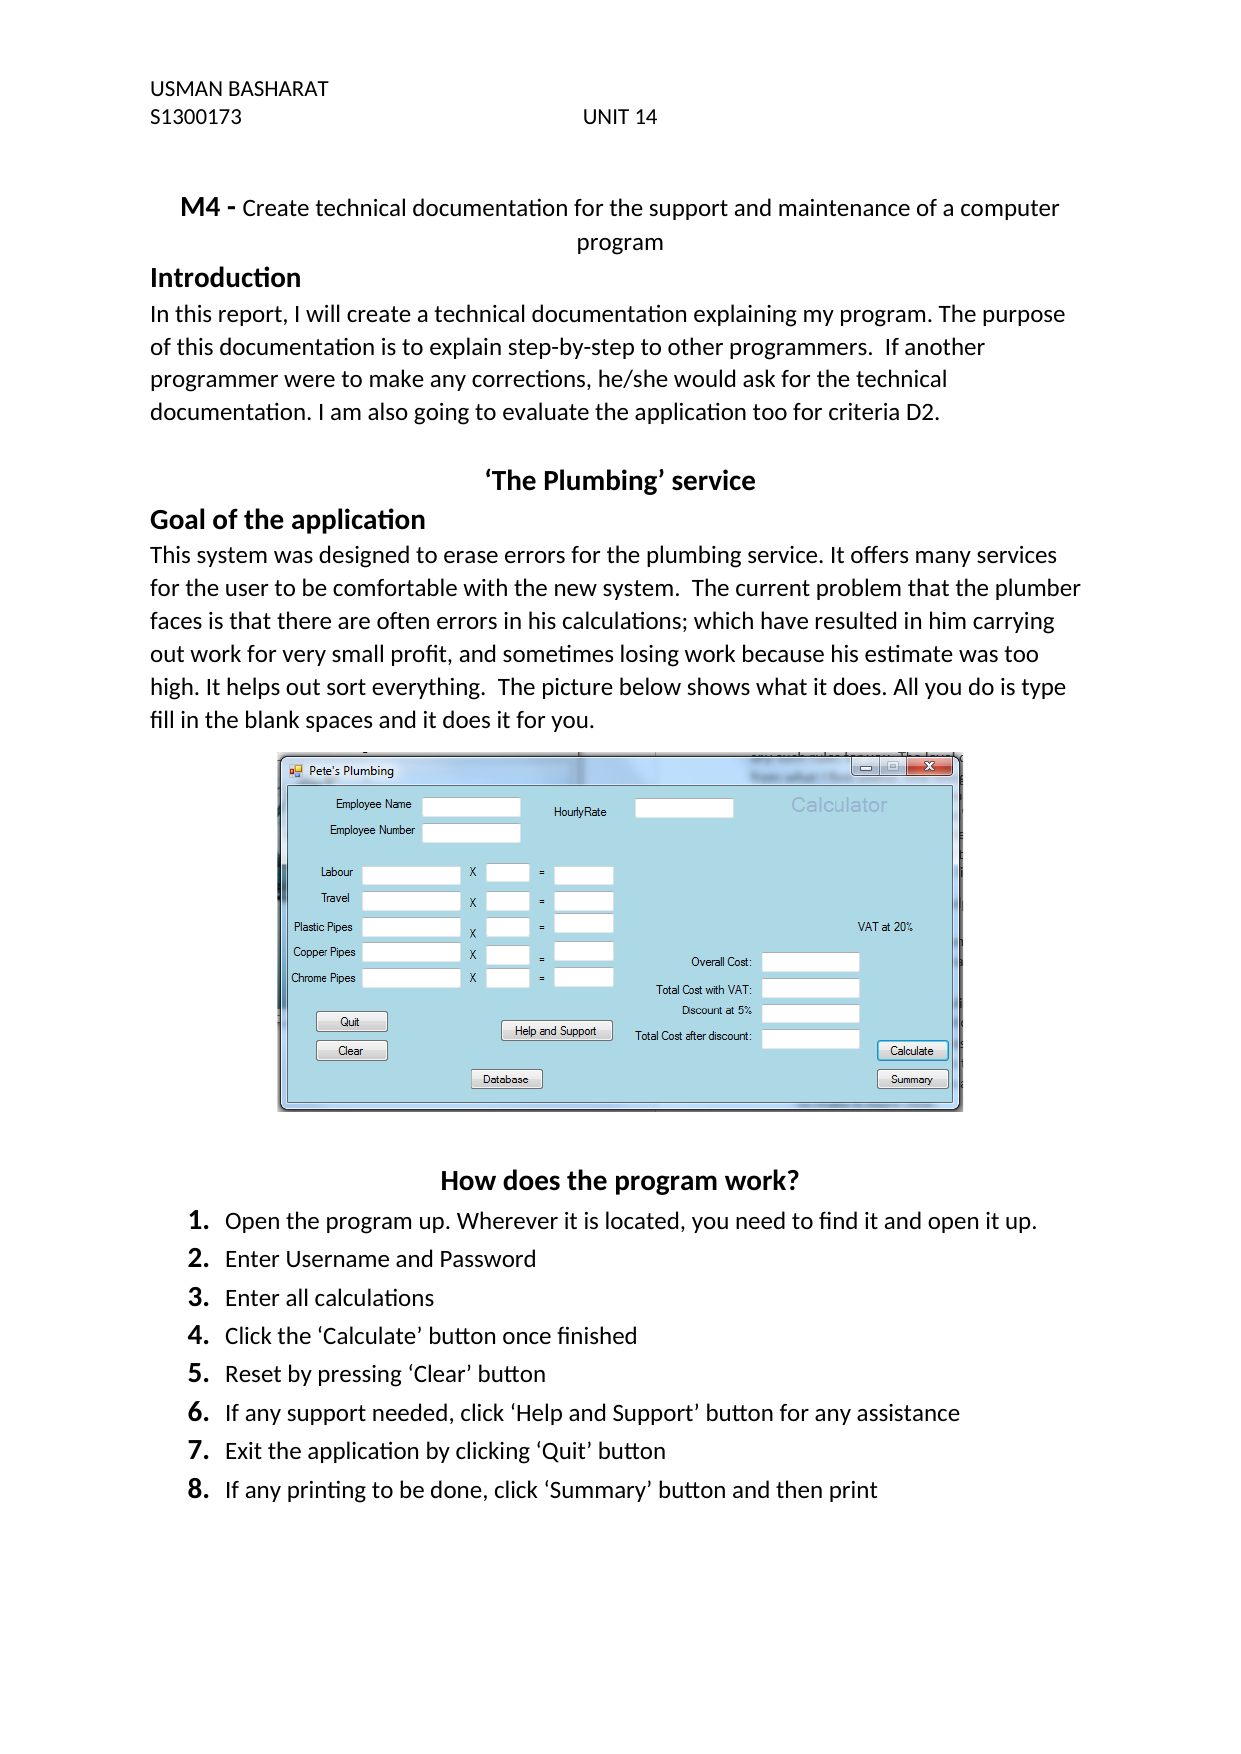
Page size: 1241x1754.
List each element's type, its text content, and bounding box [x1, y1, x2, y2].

list Enter Username and Password [187, 1239, 1090, 1275]
list Enter all calculations [187, 1278, 1090, 1313]
text ‘The Plumbing’ service [150, 462, 1090, 498]
picture [277, 752, 964, 1112]
list Exit the application by clicking ‘Quit’ button [187, 1431, 1090, 1467]
text Introduction [150, 259, 1090, 295]
list If any support needed, click ‘Help and Support’ button for any assistance [187, 1393, 1090, 1428]
list Click the ‘Calculate’ button once finished [187, 1316, 1090, 1352]
text In this report, I will create a technical documentation explaining my program. The purpose of this documentation is to explain step-by-step to other programmers. If another programmer were to make any corrections, he/she would ask for the technical documentation. I am also going to evaluate the application too for criteria D2. [150, 298, 1090, 427]
text How does the program work? [150, 1162, 1090, 1198]
text M4 - Create technical documentation for the support and maintenance of a computer program [150, 188, 1090, 257]
text Goal of the application [150, 501, 1090, 536]
list If any printing to be done, click ‘Summary’ button and then print [187, 1470, 1090, 1505]
list Open the program up. Wherever it is located, you need to find it and open it up. [187, 1201, 1090, 1236]
list Reset by pressing ‘Clear’ button [187, 1354, 1090, 1390]
text This system was designed to erase errors for the plumbing service. It offers many services for the user to be comfortable with the new system. The current problem that the plumber faces is that there are often errors in his calculations; which have resulted in him carrying out work for very small profit, and sometimes losing work because his estimate was too high. It helps out sort everything. The picture below shows what it does. All you do is type fill in the blank spaces and it does it for you. [150, 539, 1090, 734]
